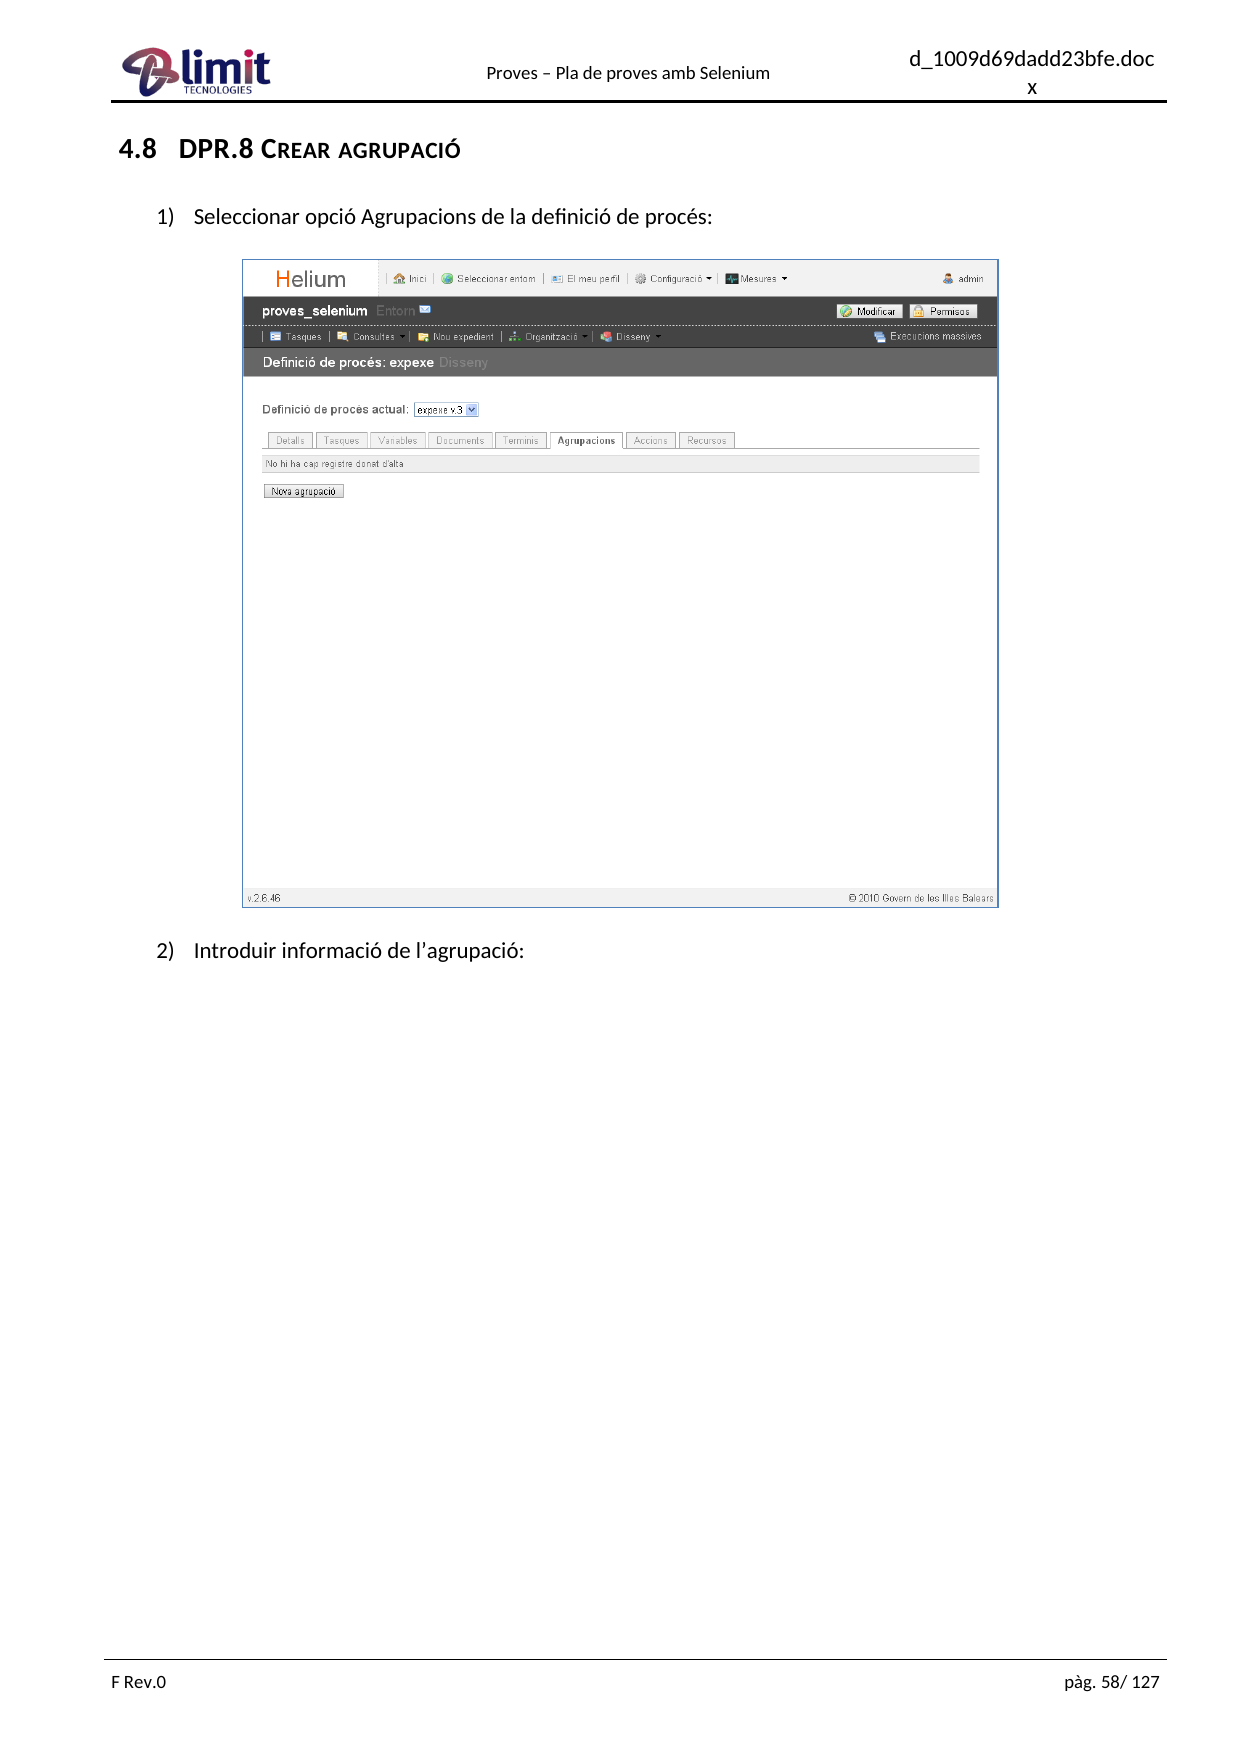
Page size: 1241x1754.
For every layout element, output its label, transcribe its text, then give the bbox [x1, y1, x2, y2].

subtitle DPR.8 Crear agrupació [118, 131, 1122, 166]
list Seleccionar opció Agrupacions de la definició de procés: [156, 202, 1122, 231]
list Introduir informació de l’agrupació: [156, 936, 1122, 964]
picture [243, 260, 997, 907]
picture [118, 45, 275, 100]
